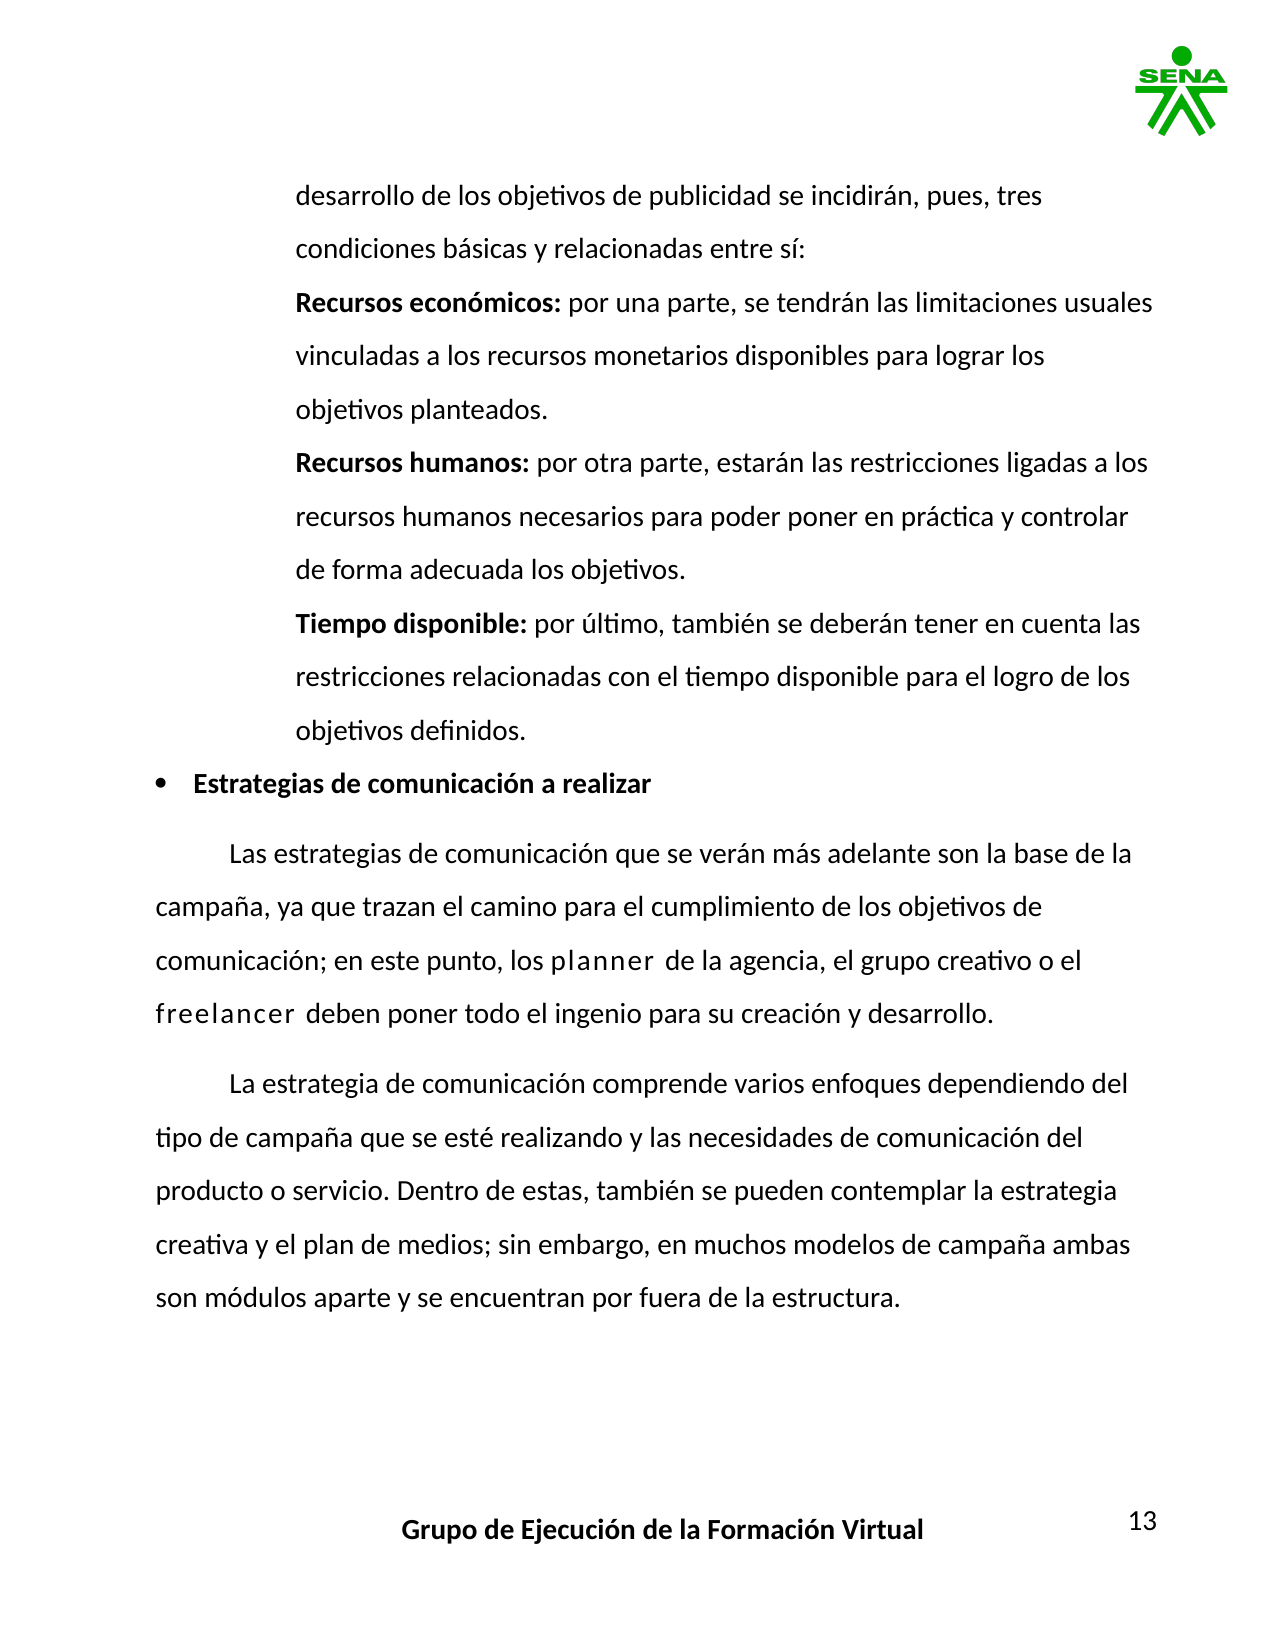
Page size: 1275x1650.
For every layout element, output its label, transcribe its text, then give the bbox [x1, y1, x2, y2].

list Estrategias de comunicación a realizar [156, 765, 1157, 801]
list Tiempo disponible: por último, también se deberán tener en cuenta las restricciones relacionadas con el tiempo disponible para el logro de los objetivos definidos. [295, 605, 1157, 747]
text Las estrategias de comunicación que se verán más adelante son la base de la campaña, ya que trazan el camino para el cumplimiento de los objetivos de comunicación; en este punto, los planner de la agencia, el grupo creativo o el freelancer deben poner todo el ingenio para su creación y desarrollo. [155, 835, 1157, 1031]
list Recursos económicos: por una parte, se tendrán las limitaciones usuales vinculadas a los recursos monetarios disponibles para lograr los objetivos planteados. [295, 284, 1157, 427]
text La estrategia de comunicación comprende varios enfoques dependiendo del tipo de campaña que se esté realizando y las necesidades de comunicación del producto o servicio. Dentro de estas, también se pueden contemplar la estrategia creativa y el plan de medios; sin embargo, en muchos modelos de campaña ambas son módulos aparte y se encuentran por fuera de la estructura. [155, 1066, 1157, 1315]
list Recursos humanos: por otra parte, estarán las restricciones ligadas a los recursos humanos necesarios para poder poner en práctica y controlar de forma adecuada los objetivos. [295, 444, 1157, 587]
picture [1135, 46, 1228, 136]
